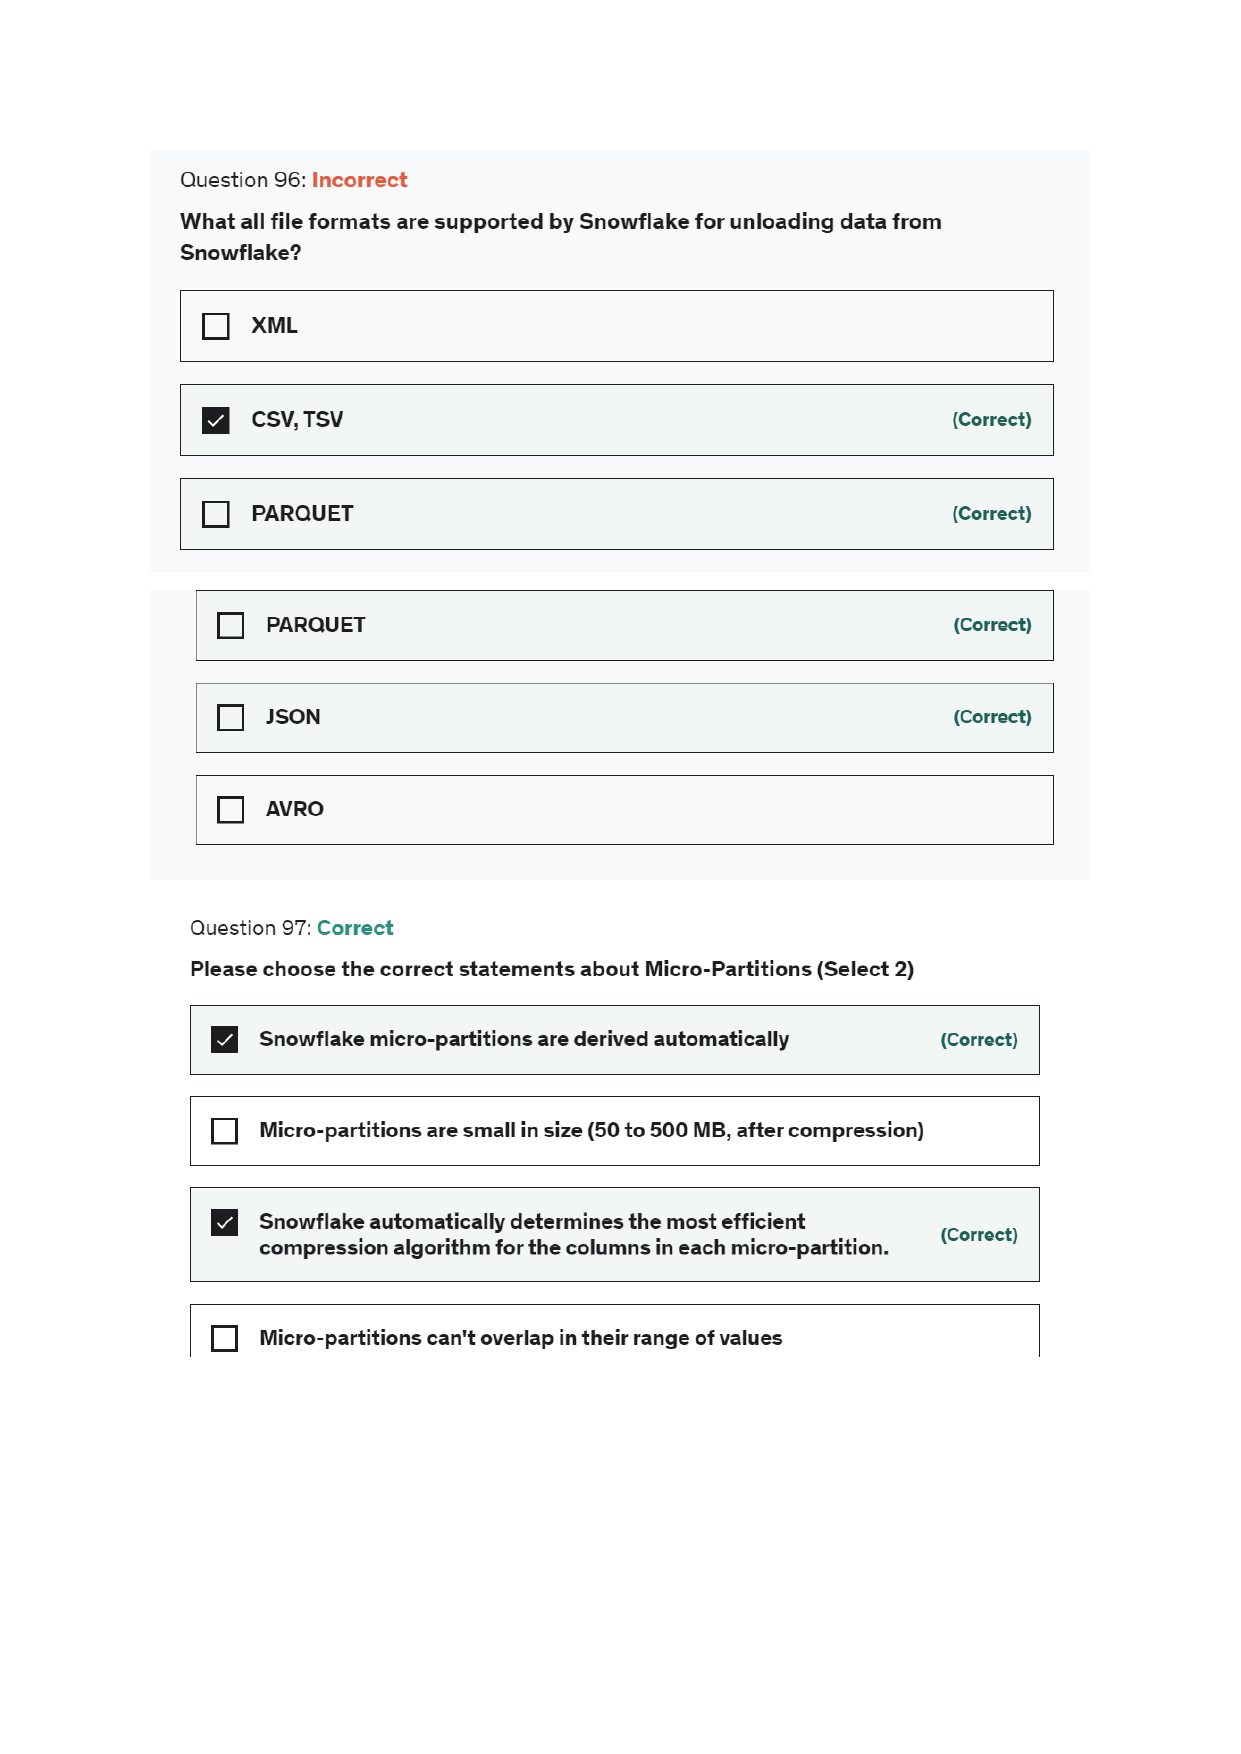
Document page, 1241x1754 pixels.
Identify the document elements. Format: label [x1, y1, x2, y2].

picture [150, 590, 1091, 880]
picture [150, 898, 1091, 1357]
picture [150, 150, 1091, 572]
